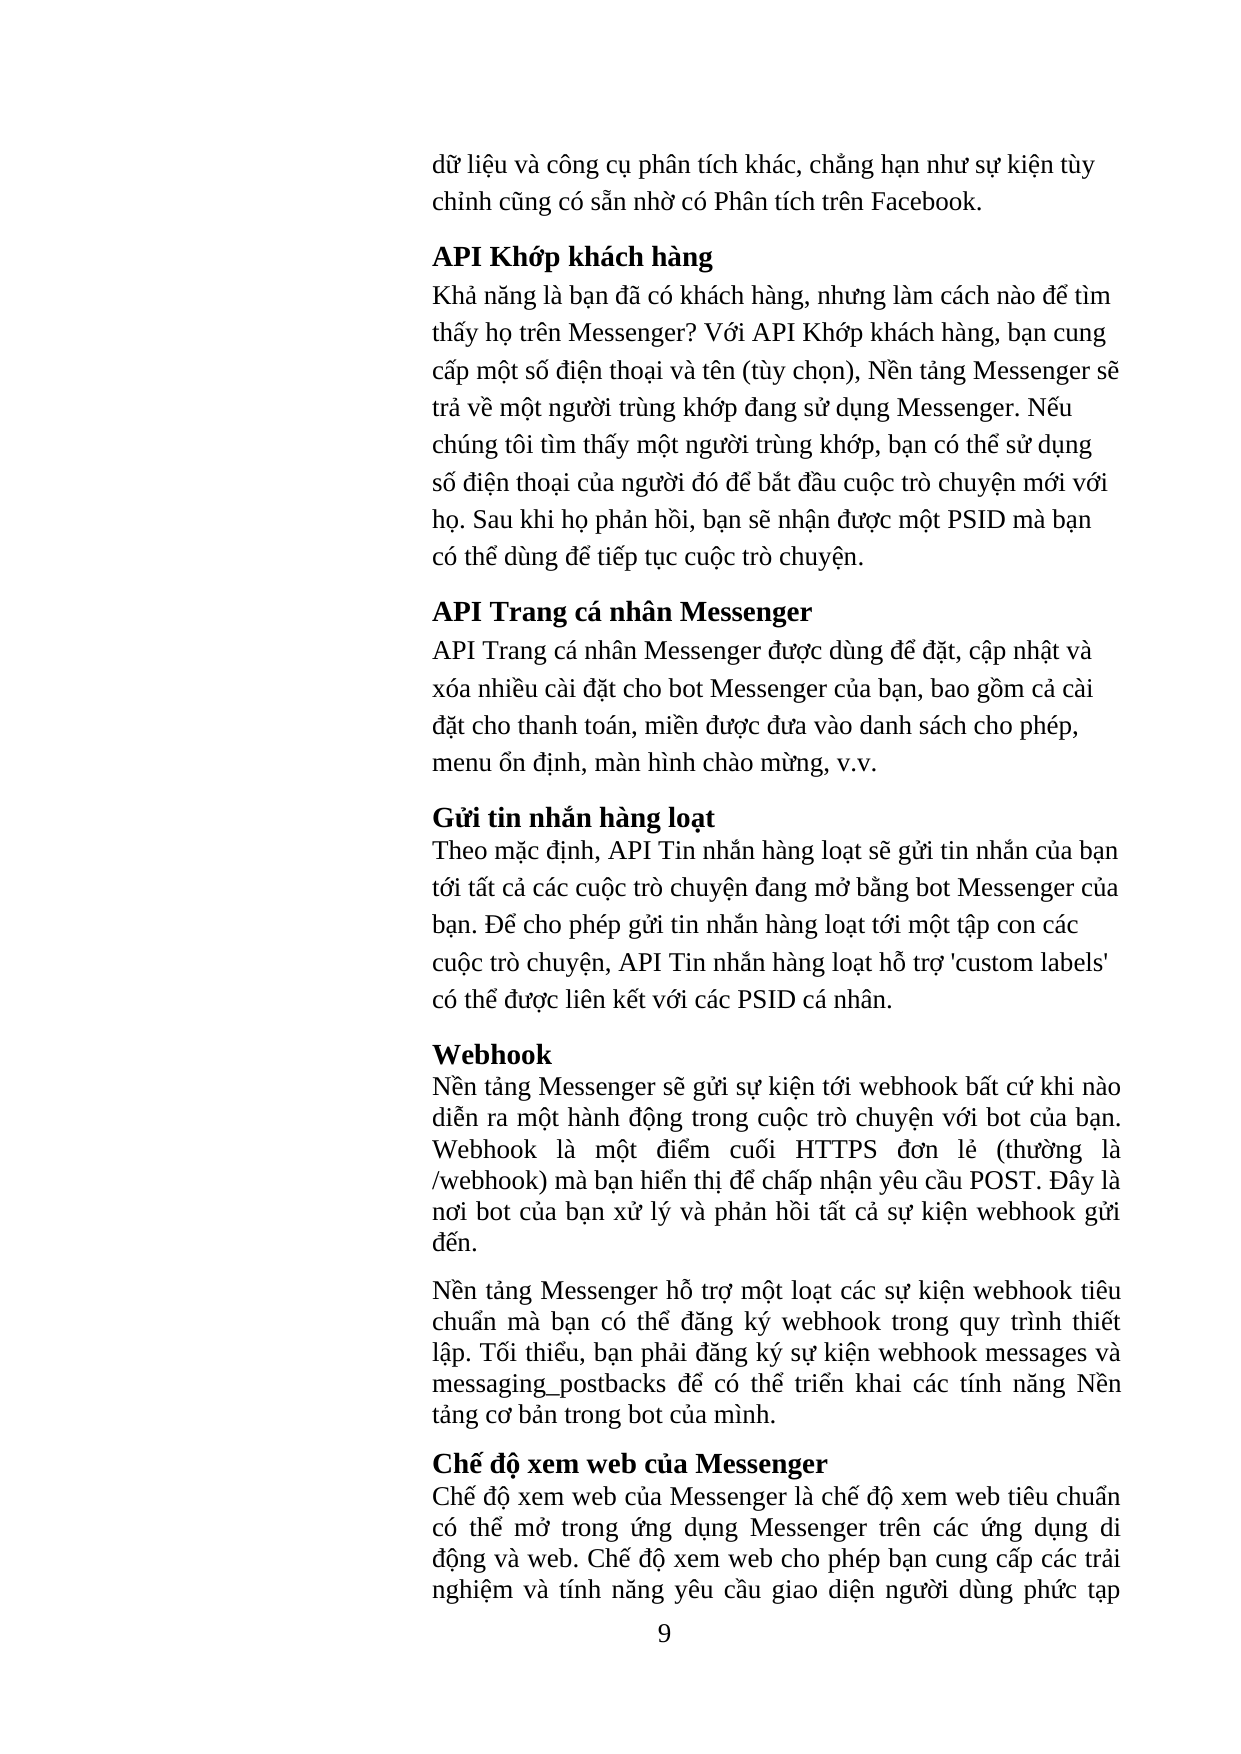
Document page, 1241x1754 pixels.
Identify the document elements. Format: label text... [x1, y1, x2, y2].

text Nền tảng Messenger hỗ trợ một loạt các sự kiện webhook tiêu chuẩn mà bạn có thể đăng ký webhook trong quy trình thiết lập. Tối thiểu, bạn phải đăng ký sự kiện webhook messages và messaging_postbacks để có thể triển khai các tính năng Nền tảng cơ bản trong bot của mình. [432, 1274, 1122, 1430]
text Khả năng là bạn đã có khách hàng, nhưng làm cách nào để tìm thấy họ trên Messenger? Với API Khớp khách hàng, bạn cung cấp một số điện thoại và tên (tùy chọn), Nền tảng Messenger sẽ trả về một người trùng khớp đang sử dụng Messenger. Nếu chúng tôi tìm thấy một người trùng khớp, bạn có thể sử dụng số điện thoại của người đó để bắt đầu cuộc trò chuyện mới với họ. Sau khi họ phản hồi, bạn sẽ nhận được một PSID mà bạn có thể dùng để tiếp tục cuộc trò chuyện. [432, 279, 1122, 571]
text Theo mặc định, API Tin nhắn hàng loạt sẽ gửi tin nhắn của bạn tới tất cả các cuộc trò chuyện đang mở bằng bot Messenger của bạn. Để cho phép gửi tin nhắn hàng loạt tới một tập con các cuộc trò chuyện, API Tin nhắn hàng loạt hỗ trợ 'custom labels' có thể được liên kết với các PSID cá nhân. [432, 834, 1122, 1014]
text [432, 1480, 1122, 1604]
subtitle Webhook [432, 1037, 1122, 1070]
subtitle Gửi tin nhắn hàng loạt [432, 800, 1122, 834]
text Nền tảng Messenger sẽ gửi sự kiện tới webhook bất cứ khi nào diễn ra một hành động trong cuộc trò chuyện với bot của bạn. Webhook là một điểm cuối HTTPS đơn lẻ (thường là /webhook) mà bạn hiển thị để chấp nhận yêu cầu POST. Đây là nơi bot của bạn xử lý và phản hồi tất cả sự kiện webhook gửi đến. [432, 1070, 1122, 1257]
subtitle API Khớp khách hàng [357, 239, 1122, 272]
subtitle Chế độ xem web của Messenger [432, 1446, 1122, 1480]
subtitle API Trang cá nhân Messenger [357, 594, 1122, 628]
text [432, 148, 1122, 216]
text API Trang cá nhân Messenger được dùng để đặt, cập nhật và xóa nhiều cài đặt cho bot Messenger của bạn, bao gồm cả cài đặt cho thanh toán, miền được đưa vào danh sách cho phép, menu ổn định, màn hình chào mừng, v.v. [432, 634, 1122, 777]
